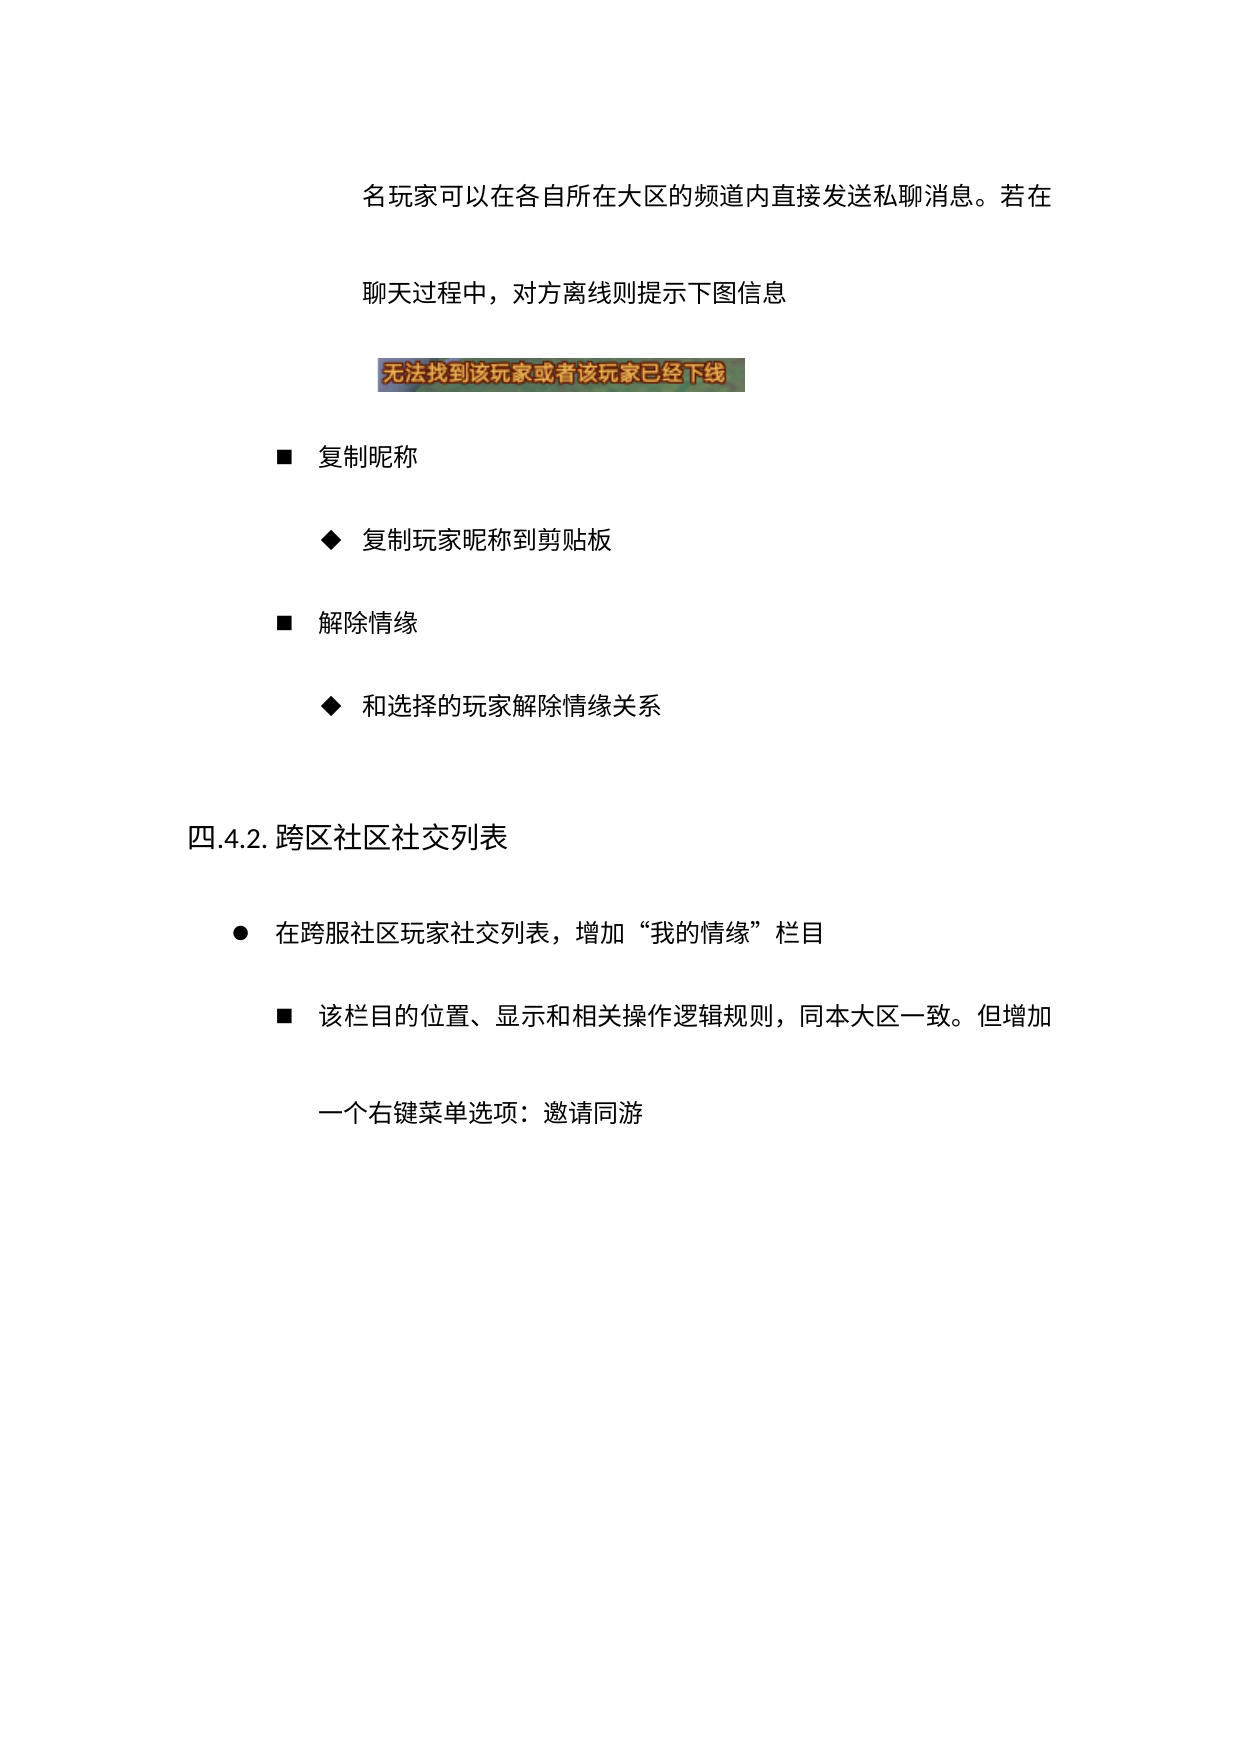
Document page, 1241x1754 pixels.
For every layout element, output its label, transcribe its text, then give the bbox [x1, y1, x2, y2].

list 复制昵称 [275, 423, 1053, 488]
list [319, 162, 1053, 324]
list 该栏目的位置、显示和相关操作逻辑规则，同本大区一致。但增加一个右键菜单选项：邀请同游 [275, 982, 1053, 1144]
picture [377, 358, 745, 392]
list 和选择的玩家解除情缘关系 [319, 672, 1053, 737]
list 在跨服社区玩家社交列表，增加“我的情缘”栏目 [231, 899, 1053, 964]
list 复制玩家昵称到剪贴板 [319, 506, 1053, 571]
text 跨区社区社交列表 [187, 803, 1053, 868]
list 解除情缘 [275, 589, 1053, 654]
